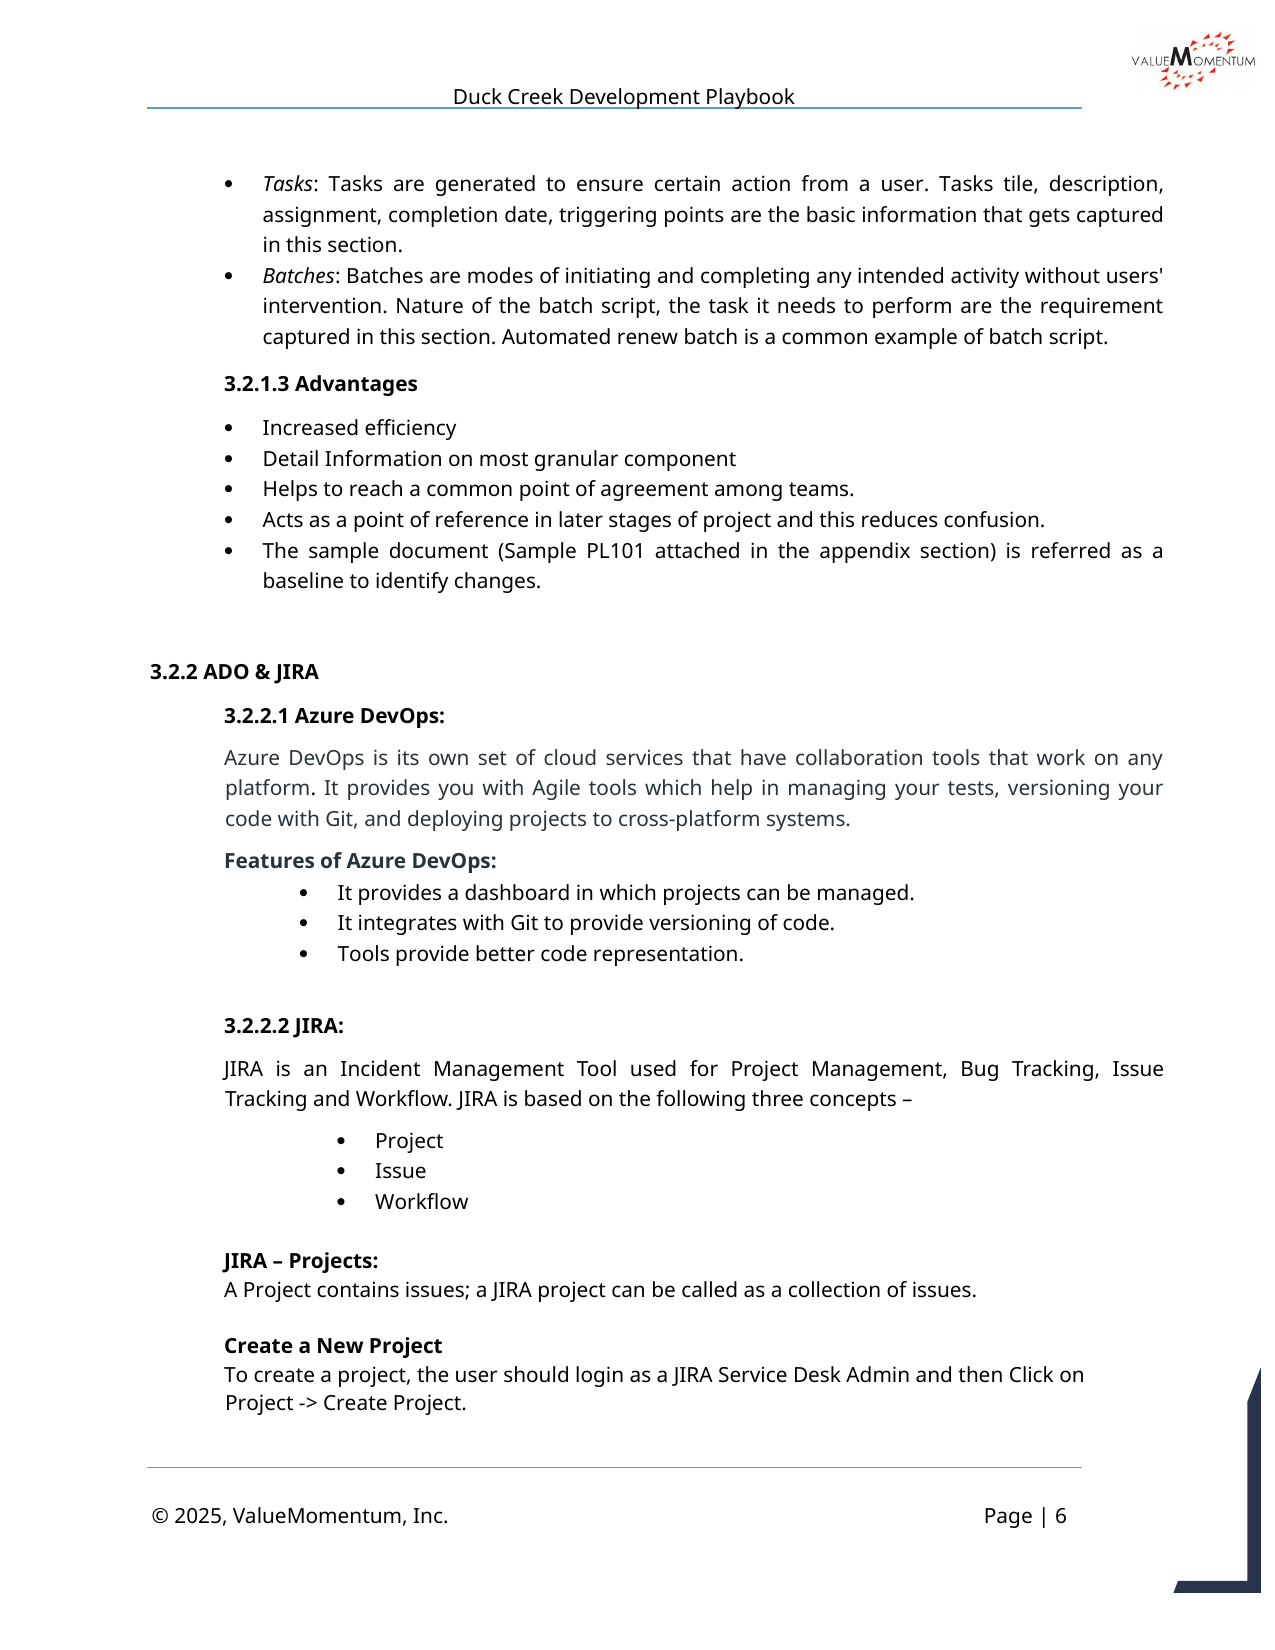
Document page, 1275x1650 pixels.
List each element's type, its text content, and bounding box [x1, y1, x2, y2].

text Create a New Project [224, 1332, 1165, 1360]
list It provides a dashboard in which projects can be managed. [300, 878, 1165, 906]
text JIRA – Projects: [224, 1246, 1165, 1275]
text 3.2.2 ADO & JIRA [150, 657, 1165, 686]
text 3.2.1.3 Advantages [224, 369, 1165, 398]
list Detail Information on most granular component [225, 444, 1165, 472]
text 3.2.2.2 JIRA: [224, 1012, 1165, 1040]
list The sample document (Sample PL101 attached in the appendix section) is referred as a baseline to identify changes. [225, 536, 1165, 595]
list Acts as a point of reference in later stages of project and this reduces confusion. [225, 505, 1165, 533]
picture [1130, 27, 1257, 94]
text Azure DevOps is its own set of cloud services that have collaboration tools that work on any platform. It provides you with Agile tools which help in managing your tests, versioning your code with Git, and deploying projects to cross-platform systems. [224, 743, 1165, 832]
list It integrates with Git to provide versioning of code. [300, 908, 1165, 937]
text Features of Azure DevOps: [224, 846, 1165, 874]
list Helps to reach a common point of agreement among teams. [225, 474, 1165, 503]
list Workflow [337, 1187, 1165, 1216]
text JIRA is an Incident Management Tool used for Project Management, Bug Tracking, Issue Tracking and Workflow. JIRA is based on the following three concepts – [224, 1054, 1165, 1112]
list Tasks: Tasks are generated to ensure certain action from a user. Tasks tile, description, assignment, completion date, triggering points are the basic information that gets captured in this section. [225, 169, 1165, 259]
text 3.2.2.1 Azure DevOps: [224, 701, 1165, 729]
list Issue [337, 1157, 1165, 1185]
text To create a project, the user should login as a JIRA Service Desk Admin and then Click on Project -> Create Project. [224, 1360, 1165, 1417]
list Tools provide better code representation. [300, 939, 1165, 967]
list Batches: Batches are modes of initiating and completing any intended activity without users' intervention. Nature of the batch script, the task it needs to perform are the requirement captured in this section. Automated renew batch is a common example of batch script. [225, 261, 1165, 351]
list Increased efficiency [225, 413, 1165, 442]
text A Project contains issues; a JIRA project can be called as a collection of issues. [224, 1275, 1165, 1303]
list Project [337, 1126, 1165, 1154]
